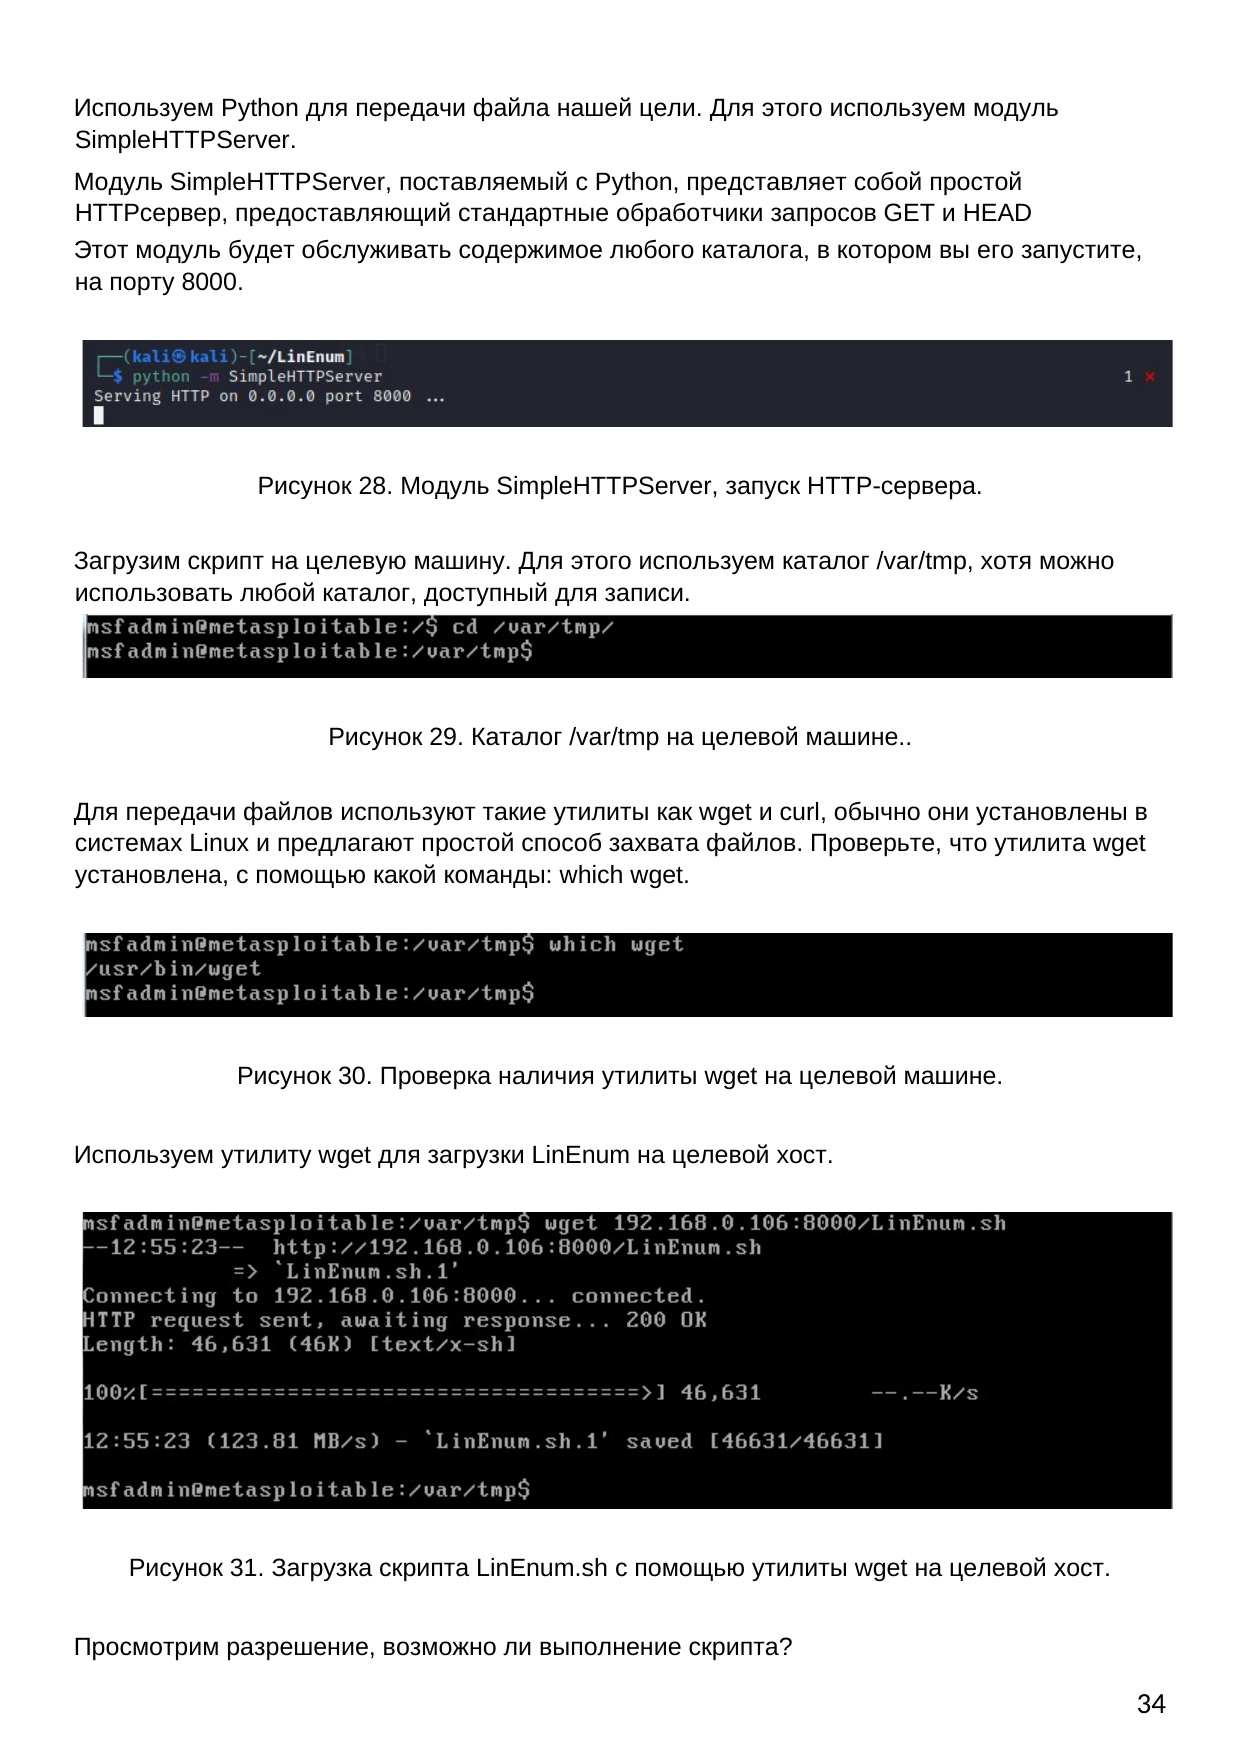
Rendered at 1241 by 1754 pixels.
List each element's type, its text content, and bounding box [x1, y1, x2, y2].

text Для передачи файлов используют такие утилиты как wget и curl, обычно они установлены в системах Linux и предлагают простой способ захвата файлов. Проверьте, что утилита wget установлена, с помощью какой команды: which wget. [73, 797, 1167, 889]
text Рисунок 31. Загрузка скрипта LinEnum.sh с помощью утилиты wget на целевой хост. [75, 1553, 1165, 1582]
picture [82, 614, 1173, 678]
text Этот модуль будет обслуживать содержимое любого каталога, в котором вы его запустите, на порту 8000. [73, 235, 1167, 296]
text Рисунок 30. Проверка наличия утилиты wget на целевой машине. [75, 1061, 1166, 1090]
text Используем утилиту wget для загрузки LinEnum на целевой хост. [73, 1140, 1167, 1169]
text Рисунок 28. Модуль SimpleHTTPServer, запуск HTTP-сервера. [75, 471, 1165, 500]
text Рисунок 29. Каталог /var/tmp на целевой машине.. [75, 722, 1166, 751]
text Используем Python для передачи файла нашей цели. Для этого используем модуль SimpleHTTPServer. [73, 93, 1167, 154]
picture [82, 933, 1173, 1017]
picture [82, 340, 1173, 427]
text Просмотрим разрешение, возможно ли выполнение скрипта? [73, 1632, 1167, 1661]
picture [82, 1212, 1173, 1509]
text Модуль SimpleHTTPServer, поставляемый с Python, представляет собой простой HTTPсервер, предоставляющий стандартные обработчики запросов GET и HEAD [73, 166, 1167, 227]
text Загрузим скрипт на целевую машину. Для этого используем каталог /var/tmp, хотя можно использовать любой каталог, доступный для записи. [73, 546, 1167, 606]
